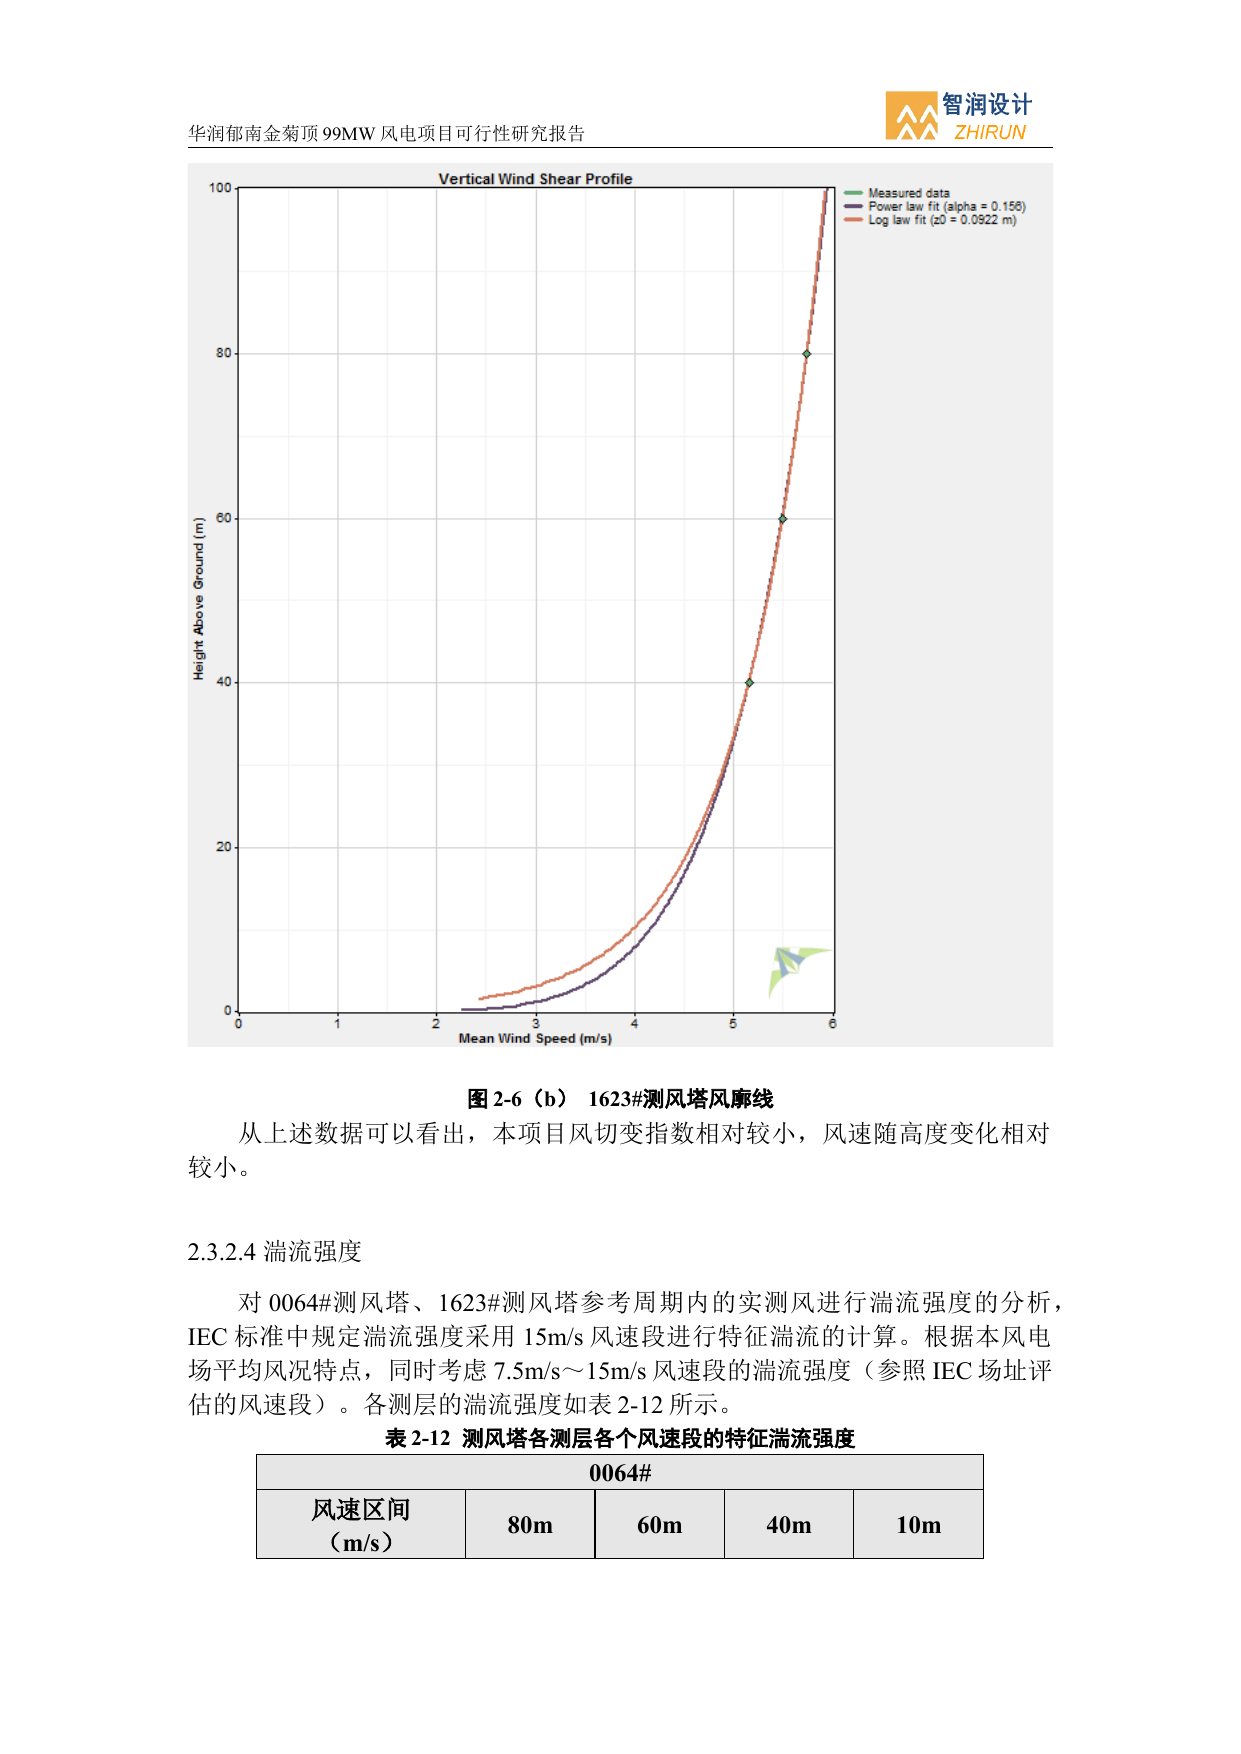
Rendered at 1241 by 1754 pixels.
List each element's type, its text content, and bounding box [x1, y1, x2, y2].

table_cell 风速区间（m/s） [257, 1490, 465, 1558]
picture [885, 88, 1033, 141]
table_cell 40m [725, 1490, 853, 1558]
table_cell 80m [466, 1490, 594, 1558]
text 图2-6（b） 1623#测风塔风廓线 [187, 1081, 1053, 1115]
table_cell 60m [596, 1490, 724, 1558]
table_cell 10m [854, 1490, 983, 1558]
text 对0064#测风塔、1623#测风塔参考周期内的实测风进行湍流强度的分析，IEC标准中规定湍流强度采用/s风速段进行特征湍流的计算。根据本风电场平均风况特点，同时考虑/s～/s风速段的湍流强度（参照IEC场址评估的风速段）。各测层的湍流强度如表2-12所示。 [187, 1284, 1053, 1420]
table_header 0064# [257, 1455, 983, 1489]
subtitle 2.3.2.4 湍流强度 [187, 1233, 1053, 1267]
picture [187, 163, 1054, 1047]
text 从上述数据可以看出，本项目风切变指数相对较小，风速随高度变化相对较小。 [187, 1115, 1053, 1183]
text 表2-12 测风塔各测层各个风速段的特征湍流强度 [187, 1420, 1053, 1454]
